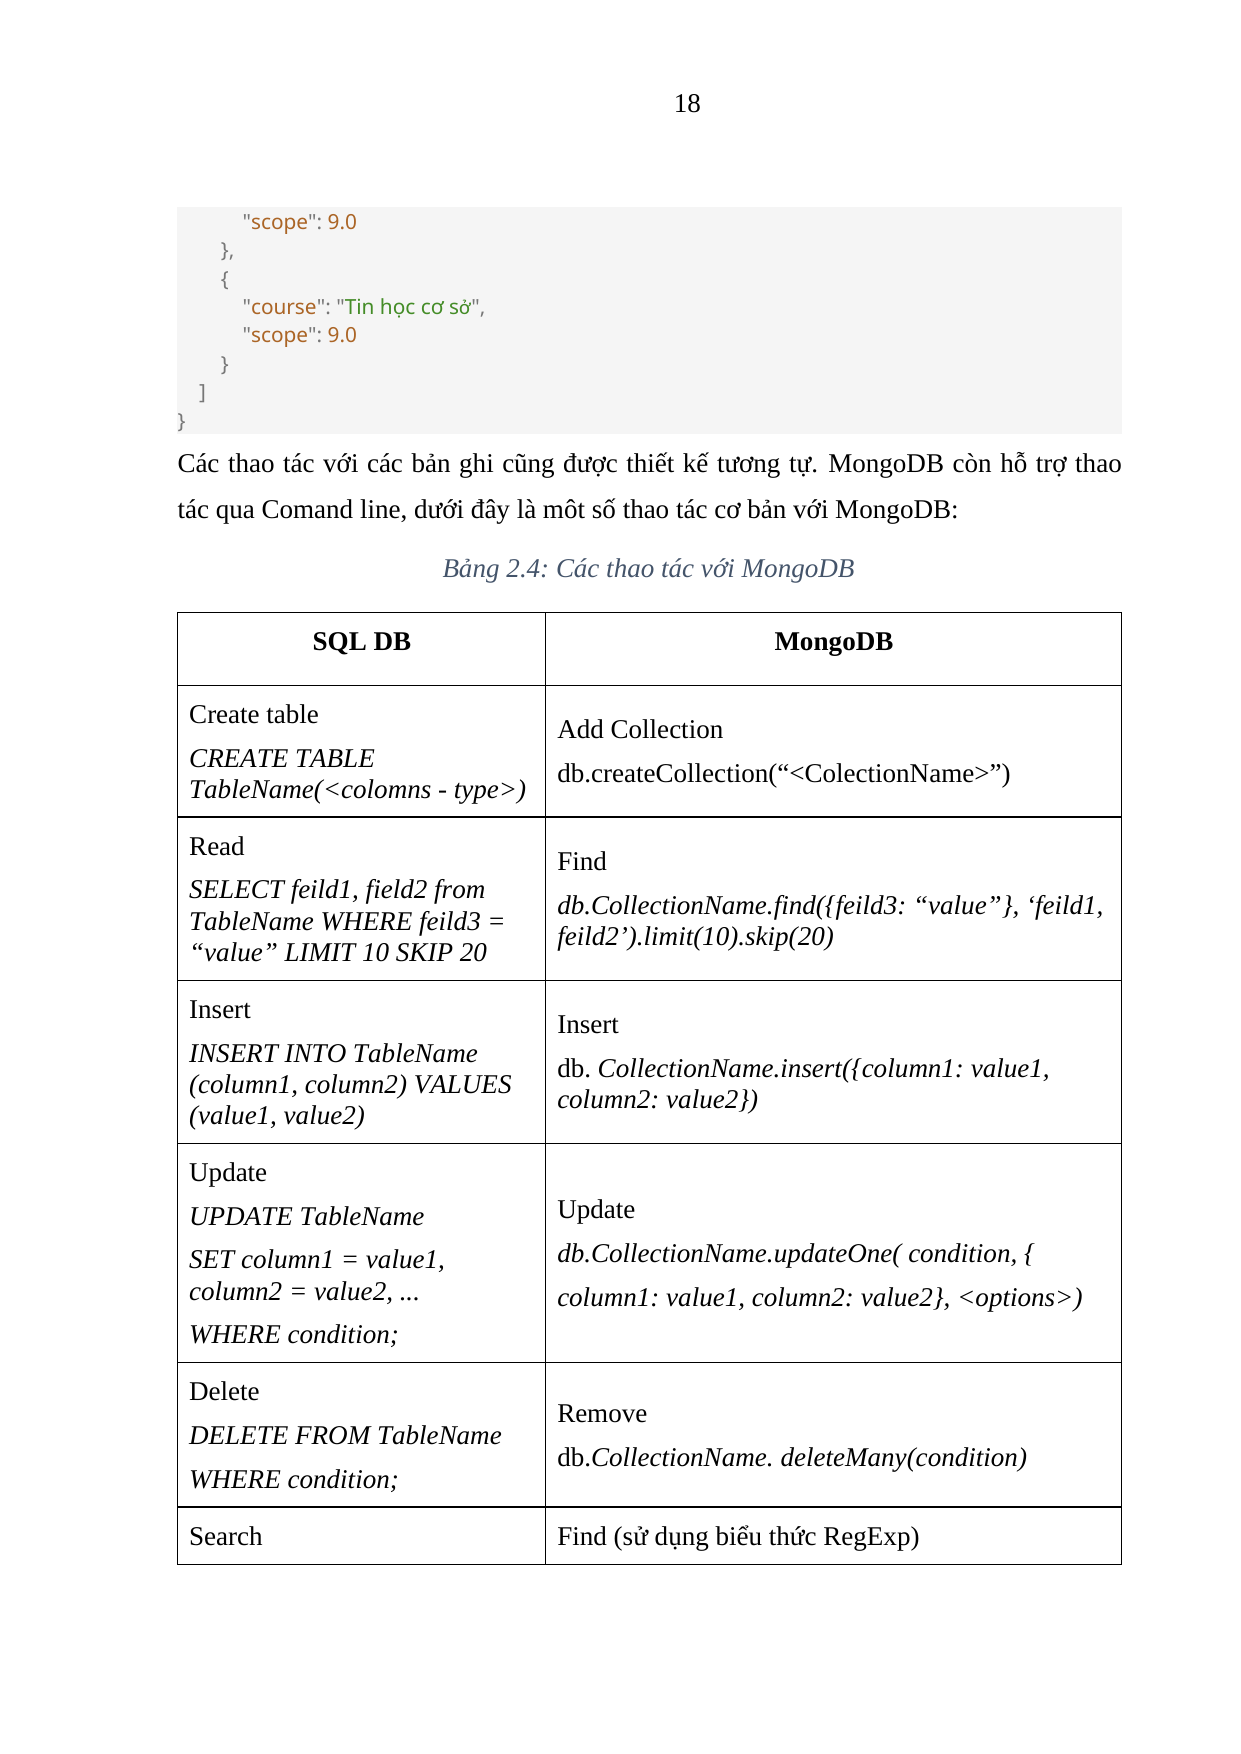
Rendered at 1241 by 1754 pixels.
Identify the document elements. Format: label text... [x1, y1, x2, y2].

table_header SQL DB [178, 613, 545, 684]
text "course": "Tin học cơ sở", [177, 292, 1122, 321]
table_cell Update db.CollectionName.updateOne( condition, { column1: value1, column2: value2}, <options>) [546, 1144, 1121, 1362]
table_cell Delete DELETE FROM TableName WHERE condition; [178, 1363, 545, 1506]
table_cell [178, 1508, 545, 1564]
table_cell Remove db.CollectionName. deleteMany(condition) [546, 1363, 1121, 1506]
text "scope": 9.0 [177, 321, 1122, 349]
table_cell Add Collection db.createCollection(“<ColectionName>”) [546, 686, 1121, 816]
text } [177, 349, 1122, 377]
table_cell Read SELECT feild1, field2 from TableName WHERE feild3 = “value” LIMIT 10 SKIP 20 [178, 818, 545, 979]
table_cell Update UPDATE TableName SET column1 = value1, column2 = value2, ... WHERE condition; [178, 1144, 545, 1362]
table_cell Insert db. CollectionName.insert({column1: value1, column2: value2}) [546, 981, 1121, 1143]
table_cell Create table CREATE TABLE TableName(<colomns - type>) [178, 686, 545, 816]
text { [177, 264, 1122, 292]
text ] [177, 377, 1122, 406]
text } [177, 406, 1122, 434]
table_cell Insert INSERT INTO TableName (column1, column2) VALUES (value1, value2) [178, 981, 545, 1143]
text "scope": 9.0 [177, 207, 1122, 235]
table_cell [546, 1508, 1121, 1564]
text }, [177, 235, 1122, 264]
text Các thao tác với các bản ghi cũng được thiết kế tương tự. MongoDB còn hỗ trợ thao tác qua Comand line, dưới đây là môt số thao tác cơ bản với MongoDB: [177, 447, 1122, 524]
table_cell Find db.CollectionName.find({feild3: “value”}, ‘feild1, feild2’).limit(10).skip(20) [546, 818, 1121, 979]
table_header MongoDB [546, 613, 1121, 684]
